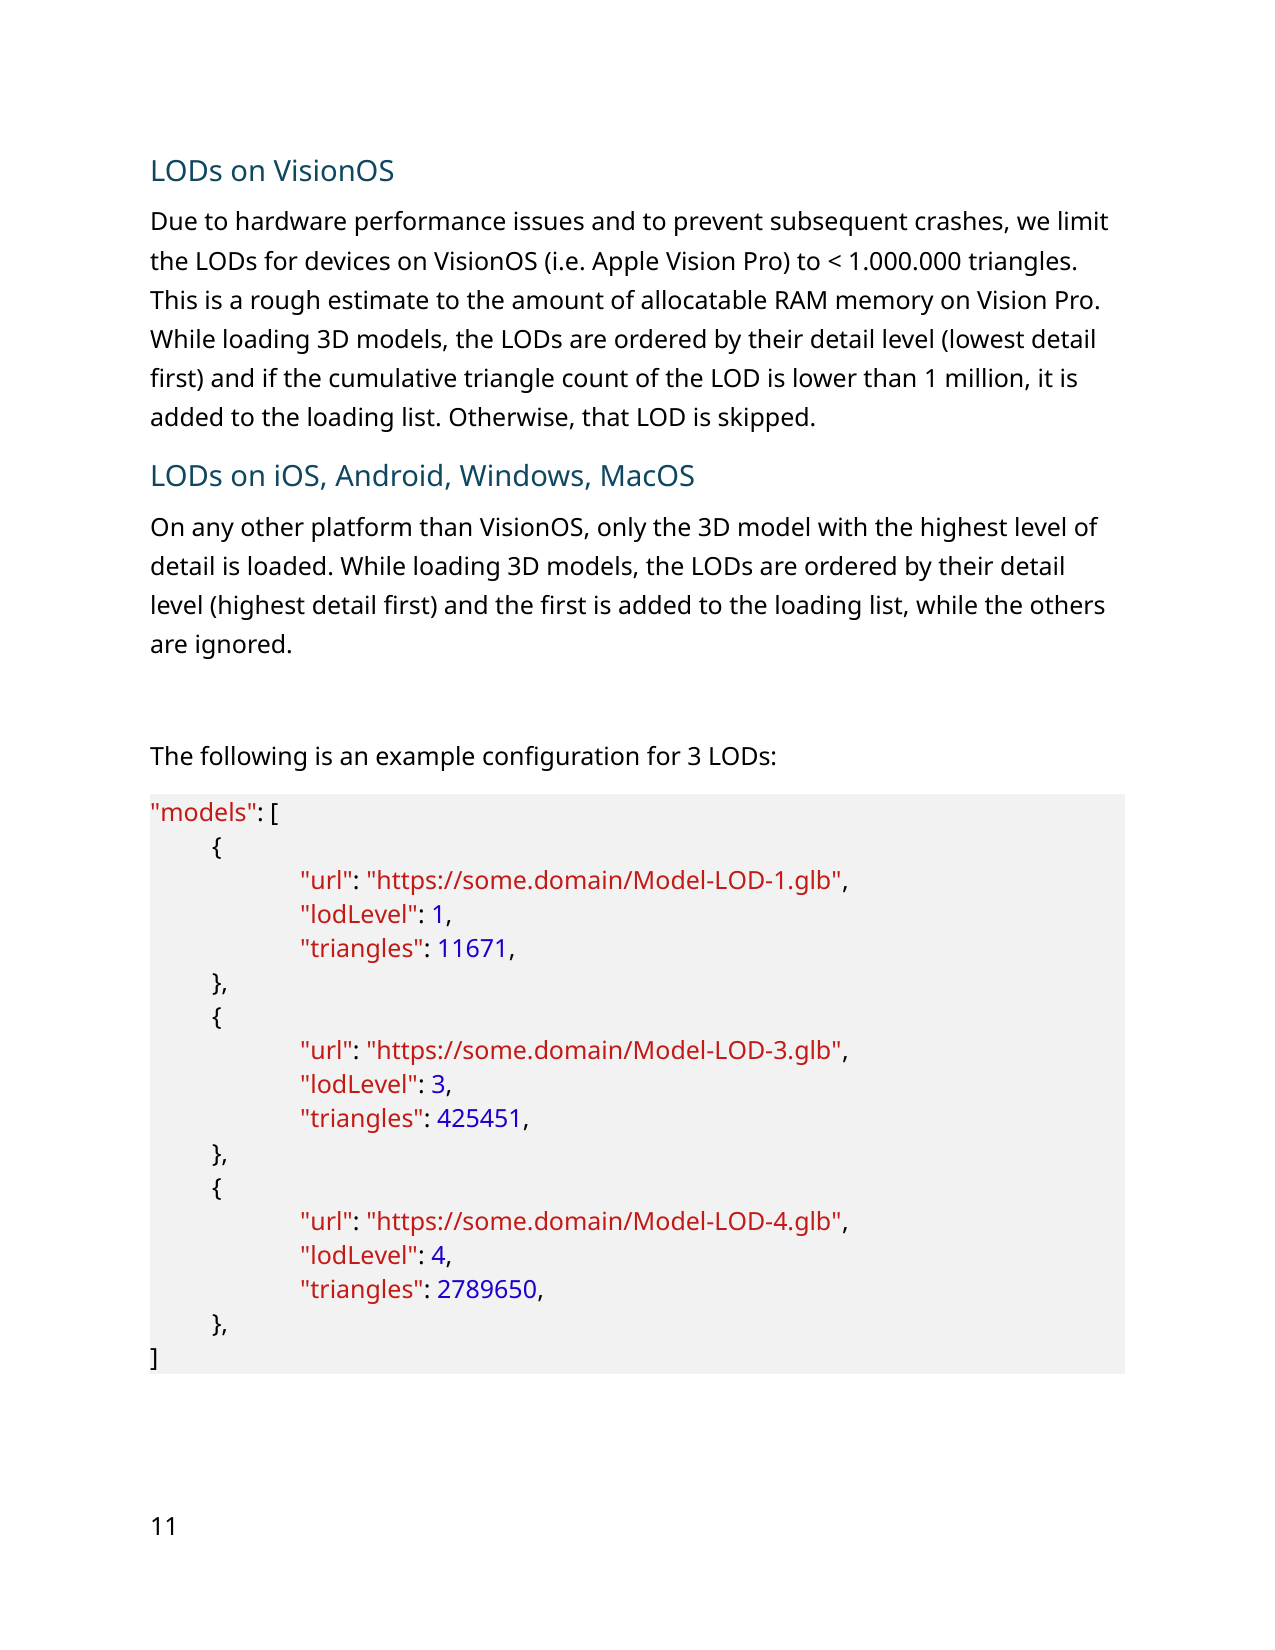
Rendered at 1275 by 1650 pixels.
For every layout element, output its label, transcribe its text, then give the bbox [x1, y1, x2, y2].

text "lodLevel": 4, [150, 1237, 1125, 1271]
text "triangles": 11671, [150, 931, 1125, 965]
subtitle LODs on VisionOS [150, 150, 1125, 190]
text { [150, 1169, 1125, 1203]
text }, [150, 1135, 1125, 1169]
text "lodLevel": 3, [150, 1067, 1125, 1101]
text { [150, 829, 1125, 863]
text The following is an example configuration for 3 LODs: [150, 739, 1125, 773]
text "models": [ [150, 794, 1125, 829]
text "url": "https://some.domain/Model-LOD-1.glb", [150, 863, 1125, 897]
text "lodLevel": 1, [150, 897, 1125, 931]
text "url": "https://some.domain/Model-LOD-3.glb", [150, 1033, 1125, 1067]
text "triangles": 2789650, [150, 1271, 1125, 1306]
text On any other platform than VisionOS, only the 3D model with the highest level of detail is loaded. While loading 3D models, the LODs are ordered by their detail level (highest detail first) and the first is added to the loading list, while the others are ignored. [150, 509, 1125, 661]
text "triangles": 425451, [150, 1101, 1125, 1135]
text "url": "https://some.domain/Model-LOD-4.glb", [150, 1203, 1125, 1237]
text ] [150, 1339, 1125, 1374]
text { [150, 999, 1125, 1033]
text Due to hardware performance issues and to prevent subsequent crashes, we limit the LODs for devices on VisionOS (i.e. Apple Vision Pro) to < 1.000.000 triangles. This is a rough estimate to the amount of allocatable RAM memory on Vision Pro. While loading 3D models, the LODs are ordered by their detail level (lowest detail first) and if the cumulative triangle count of the LOD is lower than 1 million, it is added to the loading list. Otherwise, that LOD is skipped. [150, 204, 1125, 434]
text }, [150, 965, 1125, 999]
subtitle LODs on iOS, Android, Windows, MacOS [150, 456, 1125, 495]
text }, [150, 1306, 1125, 1339]
